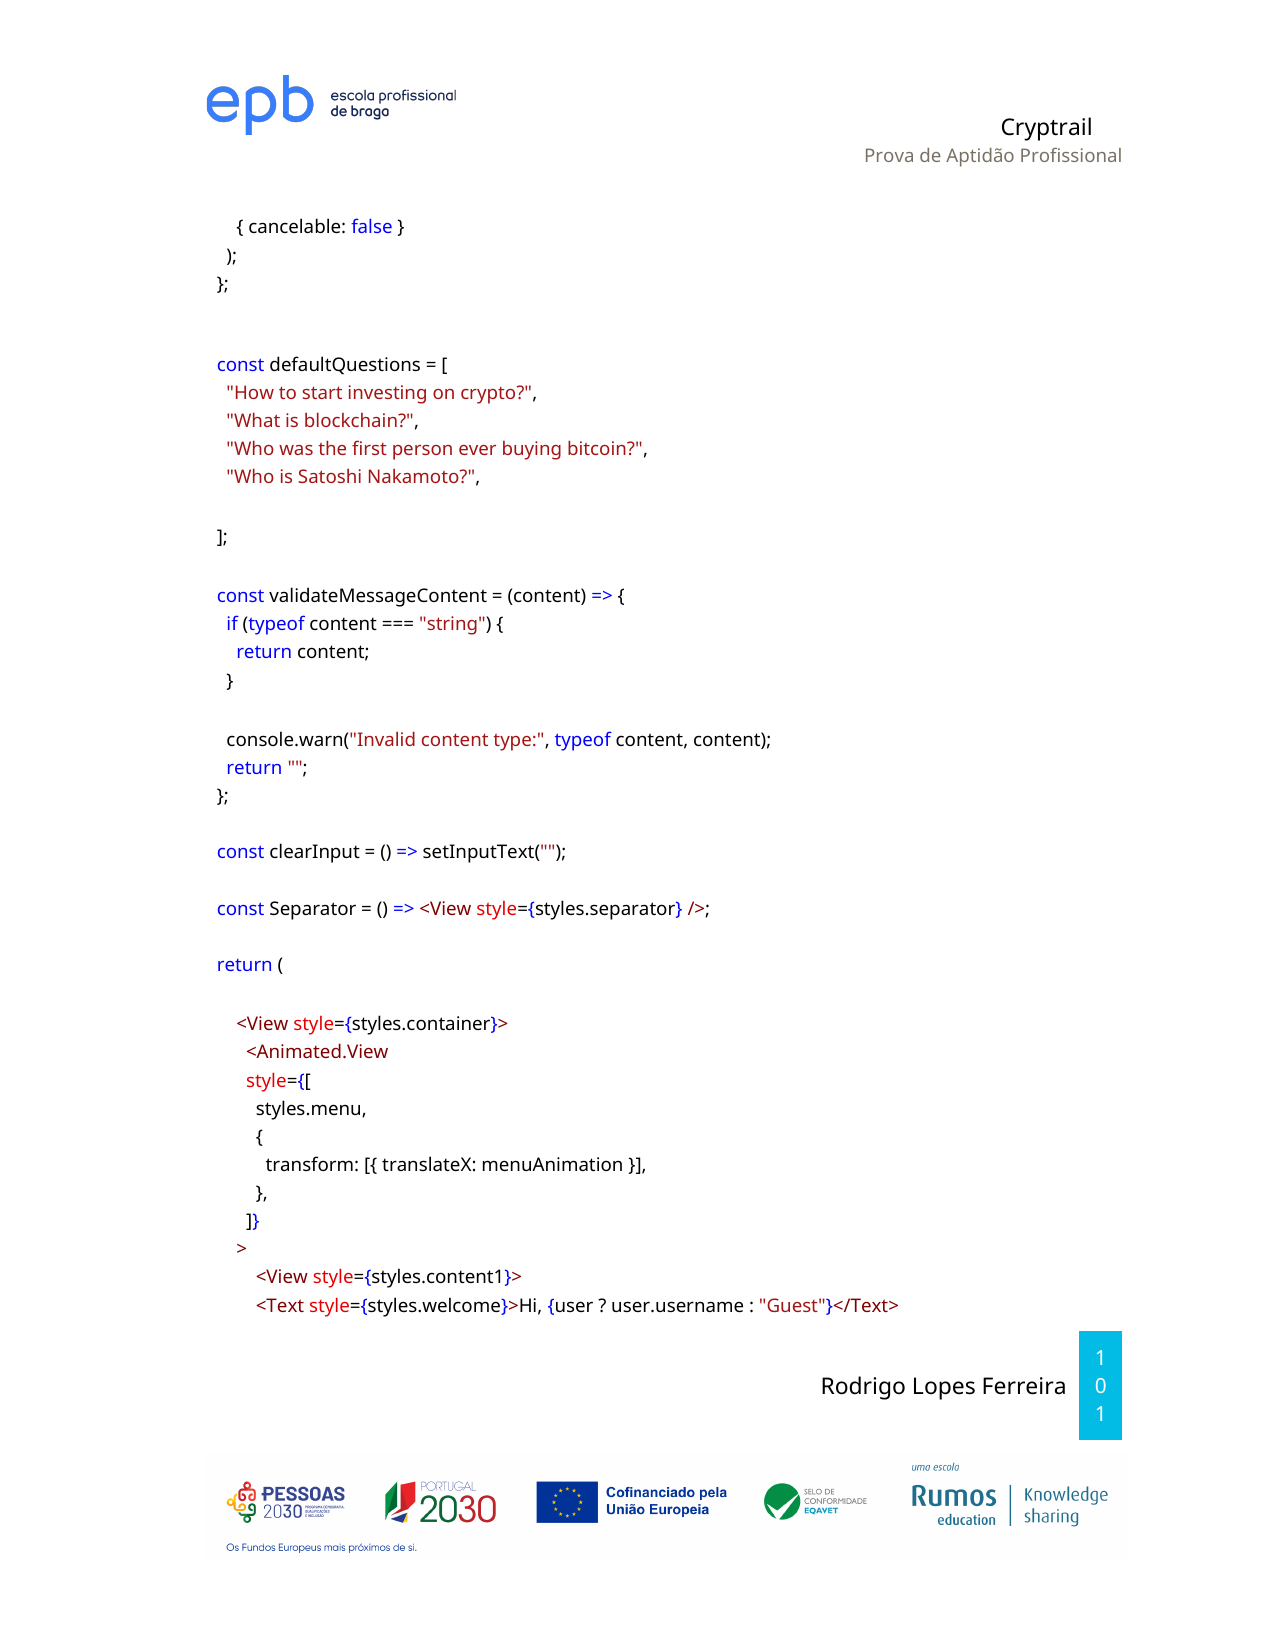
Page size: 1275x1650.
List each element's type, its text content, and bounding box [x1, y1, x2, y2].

text transform: [{ translateX: menuAnimation }], [207, 1149, 1122, 1177]
picture [206, 75, 456, 135]
text <View style={styles.container}> [207, 1008, 1122, 1036]
text const clearInput = () => setInputText(""); [207, 836, 1122, 864]
text styles.menu, [207, 1092, 1122, 1121]
text return content; [207, 636, 1122, 664]
text { [207, 1121, 1122, 1149]
text return ( [207, 949, 1122, 977]
text "Who is Satoshi Nakamoto?", [207, 461, 1122, 489]
text > [207, 1233, 1122, 1261]
text const validateMessageContent = (content) => { [207, 580, 1122, 608]
text if (typeof content === "string") { [207, 608, 1122, 636]
text const defaultQuestions = [ [207, 349, 1122, 377]
text "How to start investing on crypto?", [207, 377, 1122, 405]
text }; [207, 780, 1122, 808]
text ); [207, 239, 1122, 267]
text return ""; [207, 752, 1122, 780]
text { cancelable: false } [207, 211, 1122, 239]
picture [206, 1452, 1128, 1562]
text }, [207, 1177, 1122, 1205]
text console.warn("Invalid content type:", typeof content, content); [207, 724, 1122, 752]
text ]} [207, 1205, 1122, 1233]
text style={[ [207, 1064, 1122, 1092]
text "Who was the first person ever buying bitcoin?", [207, 433, 1122, 461]
text "What is blockchain?", [207, 405, 1122, 433]
text }; [207, 267, 1122, 296]
text <Animated.View [207, 1036, 1122, 1064]
text } [207, 664, 1122, 692]
text <View style={styles.content1}> [207, 1261, 1122, 1289]
text const Separator = () => <View style={styles.separator} />; [207, 892, 1122, 921]
text <Text style={styles.welcome}>Hi, {user ? user.username : "Guest"}</Text> [207, 1289, 1122, 1317]
text ]; [207, 521, 1122, 549]
